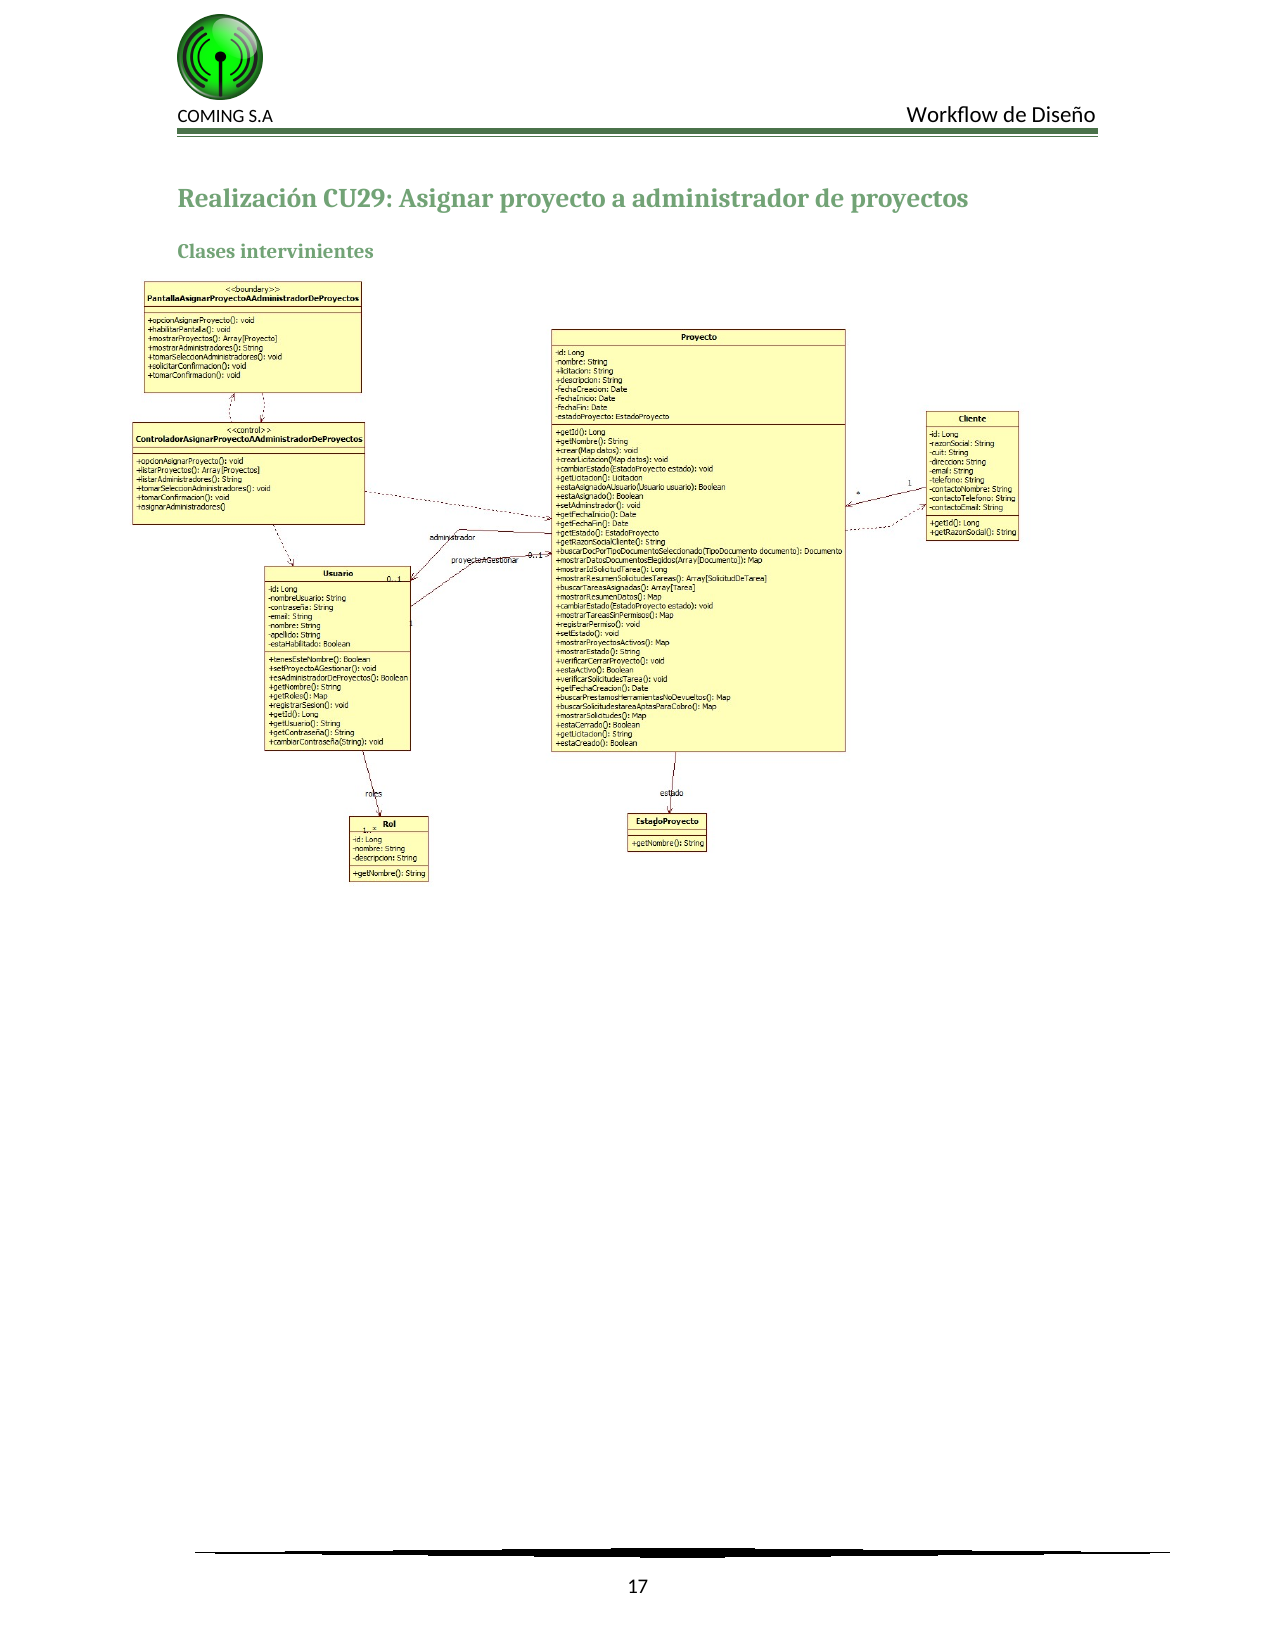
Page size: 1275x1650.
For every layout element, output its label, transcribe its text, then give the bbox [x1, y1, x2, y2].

picture [177, 14, 263, 100]
picture [118, 267, 1033, 896]
subtitle Clases intervinientes [177, 240, 1098, 264]
subtitle Realización CU29: Asignar proyecto a administrador de proyectos [177, 183, 1098, 214]
